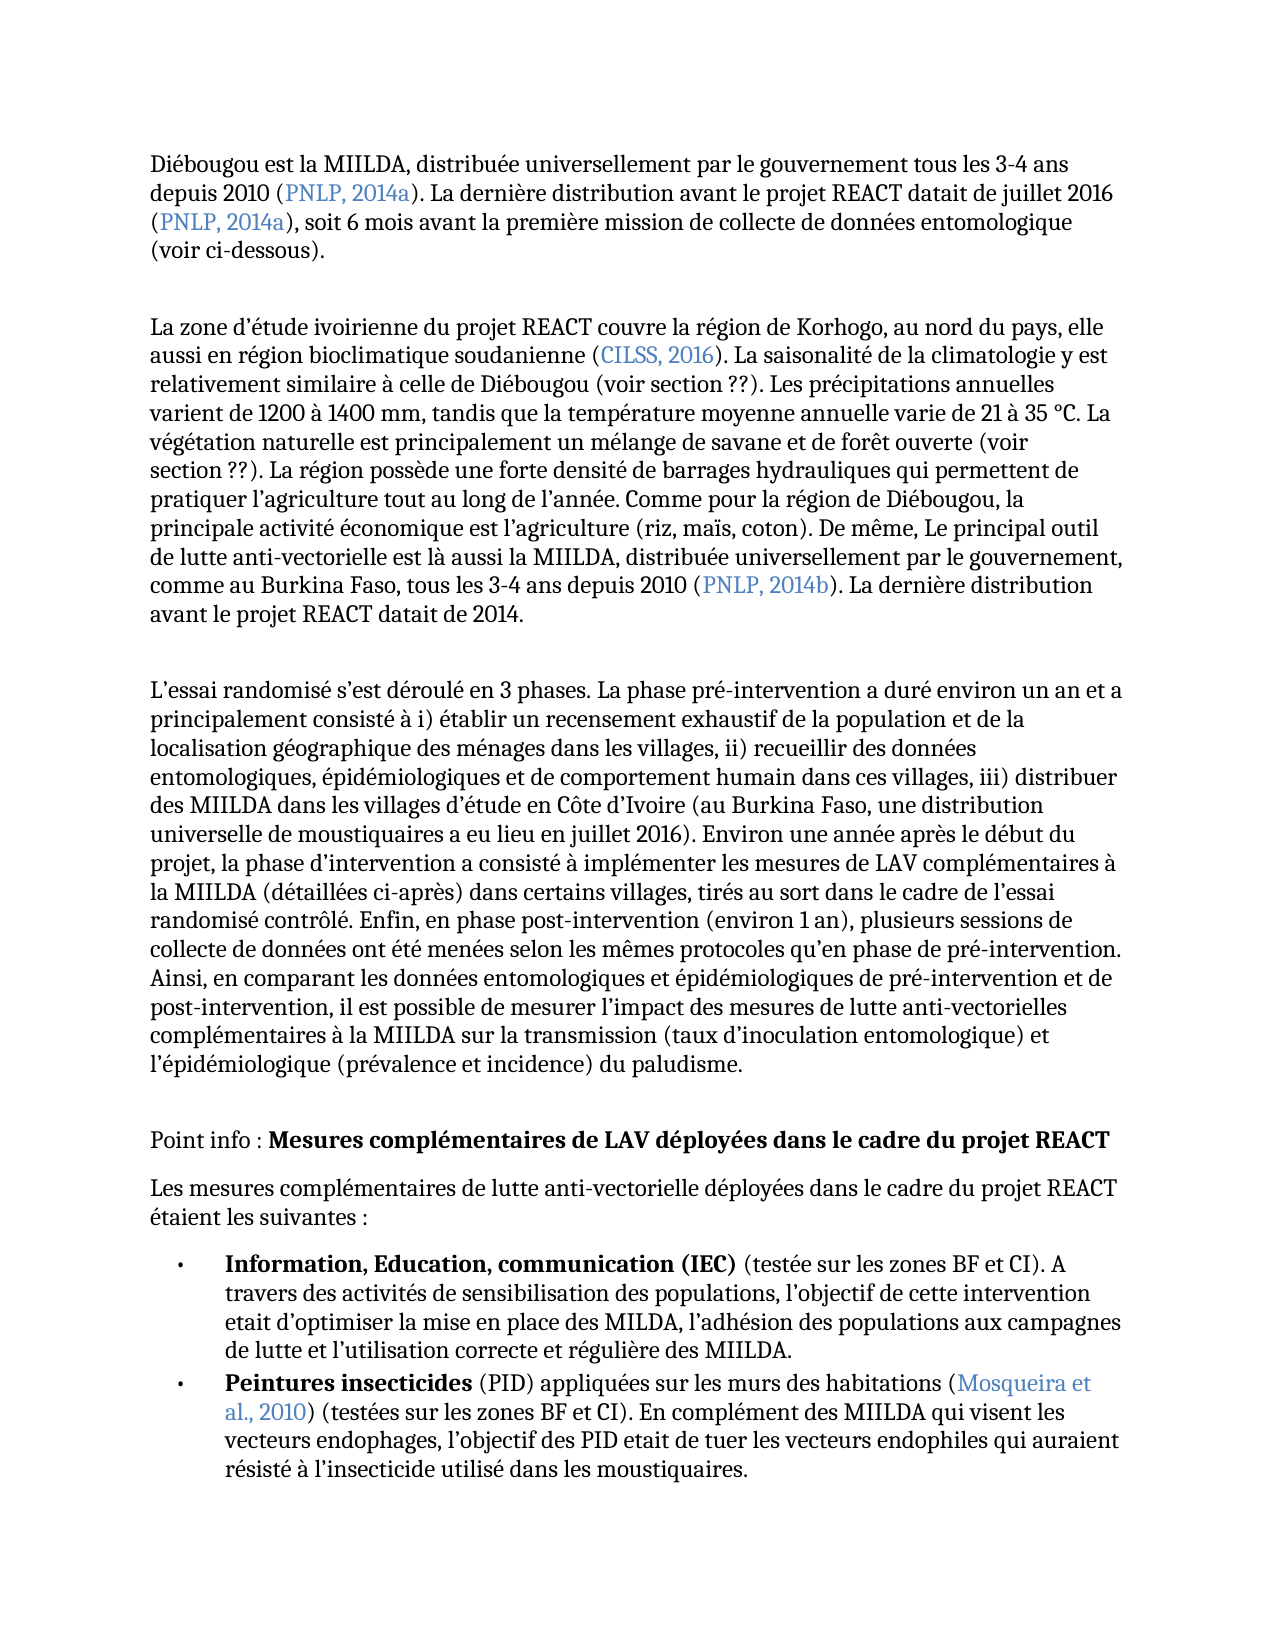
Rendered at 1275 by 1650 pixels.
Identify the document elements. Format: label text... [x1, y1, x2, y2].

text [150, 150, 1125, 294]
text La zone d’étude ivoirienne du projet REACT couvre la région de Korhogo, au nord du pays, elle aussi en région bioclimatique soudanienne (CILSS, 2016). La saisonalité de la climatologie y est relativement similaire à celle de Diébougou (voir section ??). Les précipitations annuelles varient de 1200 à 1400 mm, tandis que la température moyenne annuelle varie de 21 à 35 °C. La végétation naturelle est principalement un mélange de savane et de forêt ouverte (voir section ??). La région possède une forte densité de barrages hydrauliques qui permettent de pratiquer l’agriculture tout au long de l’année. Comme pour la région de Diébougou, la principale activité économique est l’agriculture (riz, maïs, coton). De même, Le principal outil de lutte anti-vectorielle est là aussi la MIILDA, distribuée universellement par le gouvernement, comme au Burkina Faso, tous les 3-4 ans depuis 2010 (PNLP, 2014b). La dernière distribution avant le projet REACT datait de 2014. [150, 312, 1125, 657]
list Information, Education, communication (IEC) (testée sur les zones BF et CI). A travers des activités de sensibilisation des populations, l’objectif de cette intervention etait d’optimiser la mise en place des MILDA, l’adhésion des populations aux campagnes de lutte et l’utilisation correcte et régulière des MIILDA. [175, 1250, 1125, 1365]
text L’essai randomisé s’est déroulé en 3 phases. La phase pré-intervention a duré environ un an et a principalement consisté à i) établir un recensement exhaustif de la population et de la localisation géographique des ménages dans les villages, ii) recueillir des données entomologiques, épidémiologiques et de comportement humain dans ces villages, iii) distribuer des MIILDA dans les villages d’étude en Côte d’Ivoire (au Burkina Faso, une distribution universelle de moustiquaires a eu lieu en juillet 2016). Environ une année après le début du projet, la phase d’intervention a consisté à implémenter les mesures de LAV complémentaires à la MIILDA (détaillées ci-après) dans certains villages, tirés au sort dans le cadre de l’essai randomisé contrôlé. Enfin, en phase post-intervention (environ 1 an), plusieurs sessions de collecte de données ont été menées selon les mêmes protocoles qu’en phase de pré-intervention. Ainsi, en comparant les données entomologiques et épidémiologiques de pré-intervention et de post-intervention, il est possible de mesurer l’impact des mesures de lutte anti-vectorielles complémentaires à la MIILDA sur la transmission (taux d’inoculation entomologique) et l’épidémiologique (prévalence et incidence) du paludisme. [150, 676, 1125, 1107]
text Point info : Mesures complémentaires de LAV déployées dans le cadre du projet REACT [150, 1126, 1125, 1155]
text Les mesures complémentaires de lutte anti-vectorielle déployées dans le cadre du projet REACT étaient les suivantes : [150, 1174, 1125, 1231]
list Peintures insecticides (PID) appliquées sur les murs des habitations (Mosqueira et al., 2010) (testées sur les zones BF et CI). En complément des MIILDA qui visent les vecteurs endophages, l’objectif des PID etait de tuer les vecteurs endophiles qui auraient résisté à l’insecticide utilisé dans les moustiquaires. [175, 1369, 1125, 1484]
